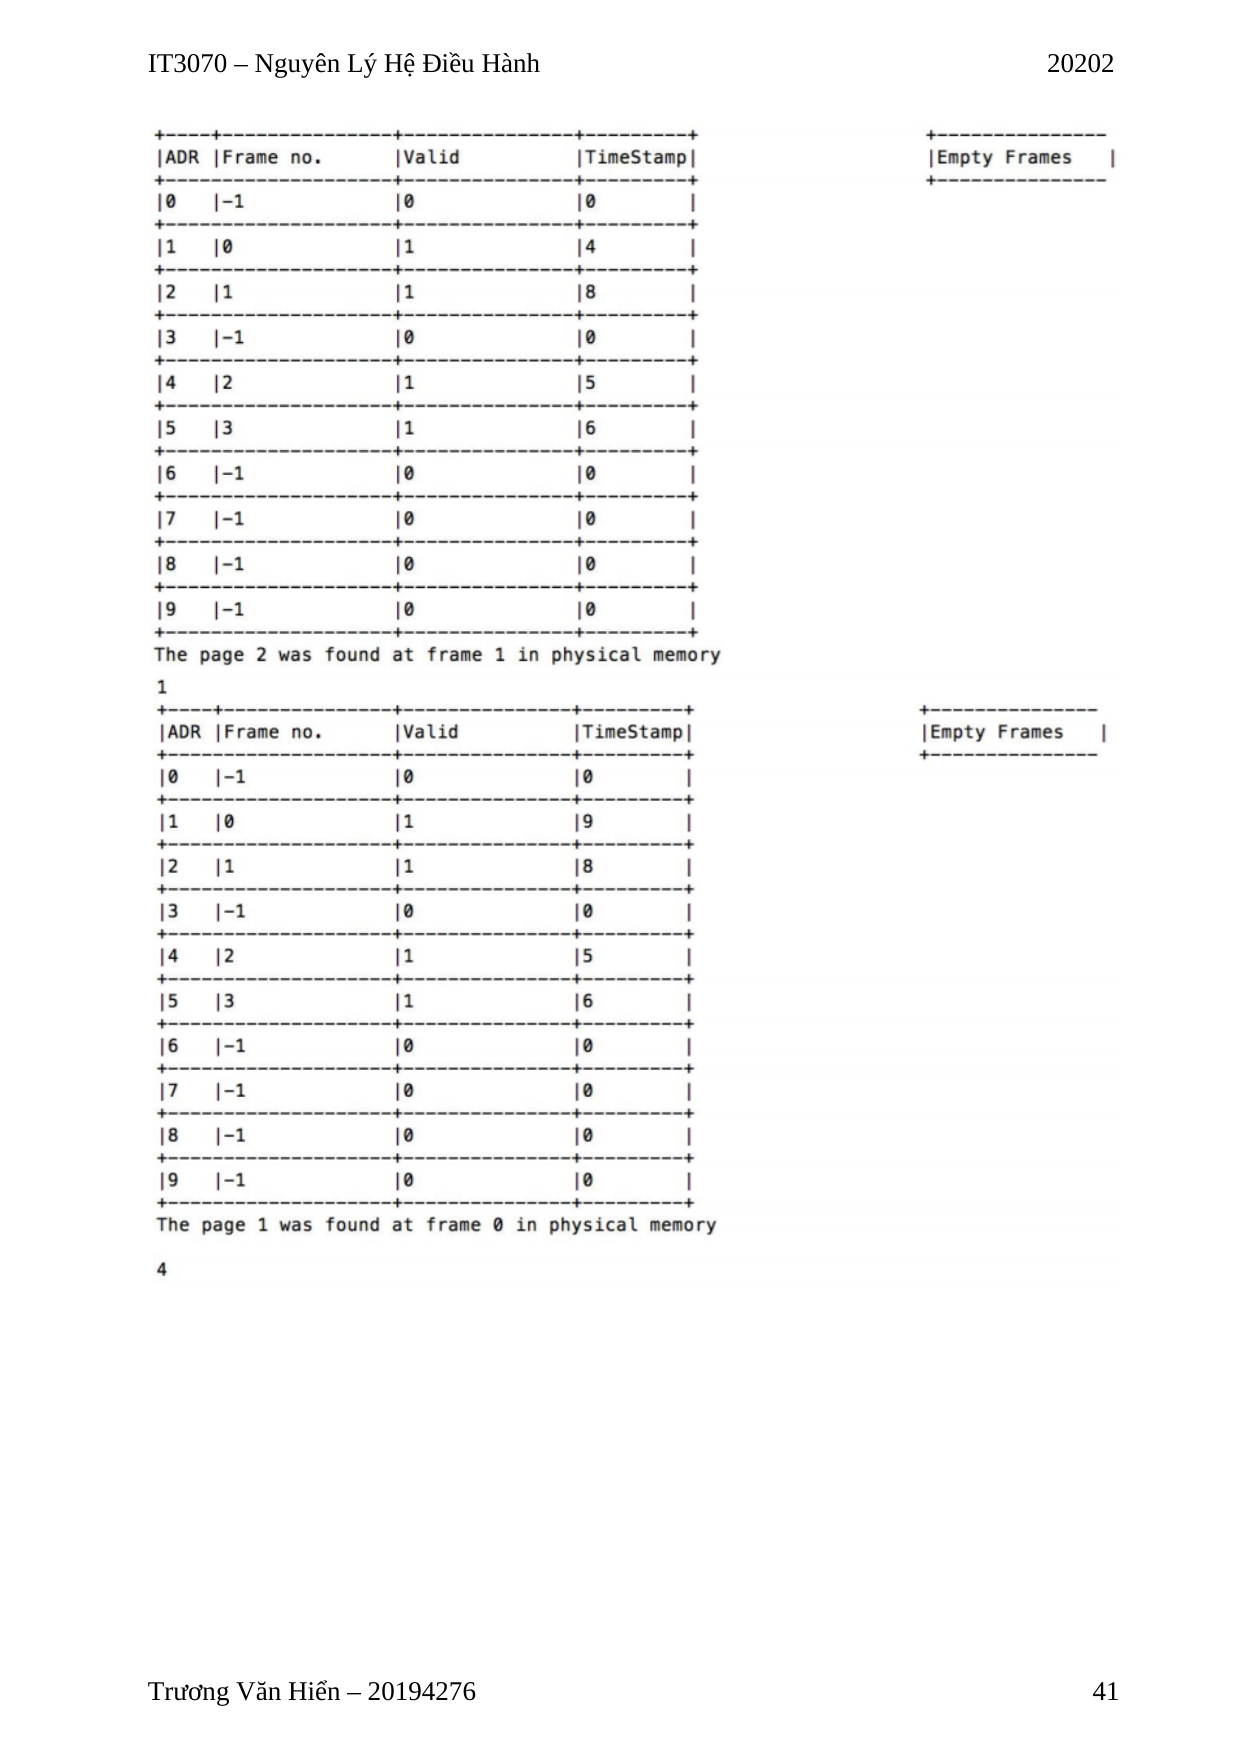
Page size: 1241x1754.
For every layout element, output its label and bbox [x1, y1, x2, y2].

picture [147, 118, 1122, 1290]
